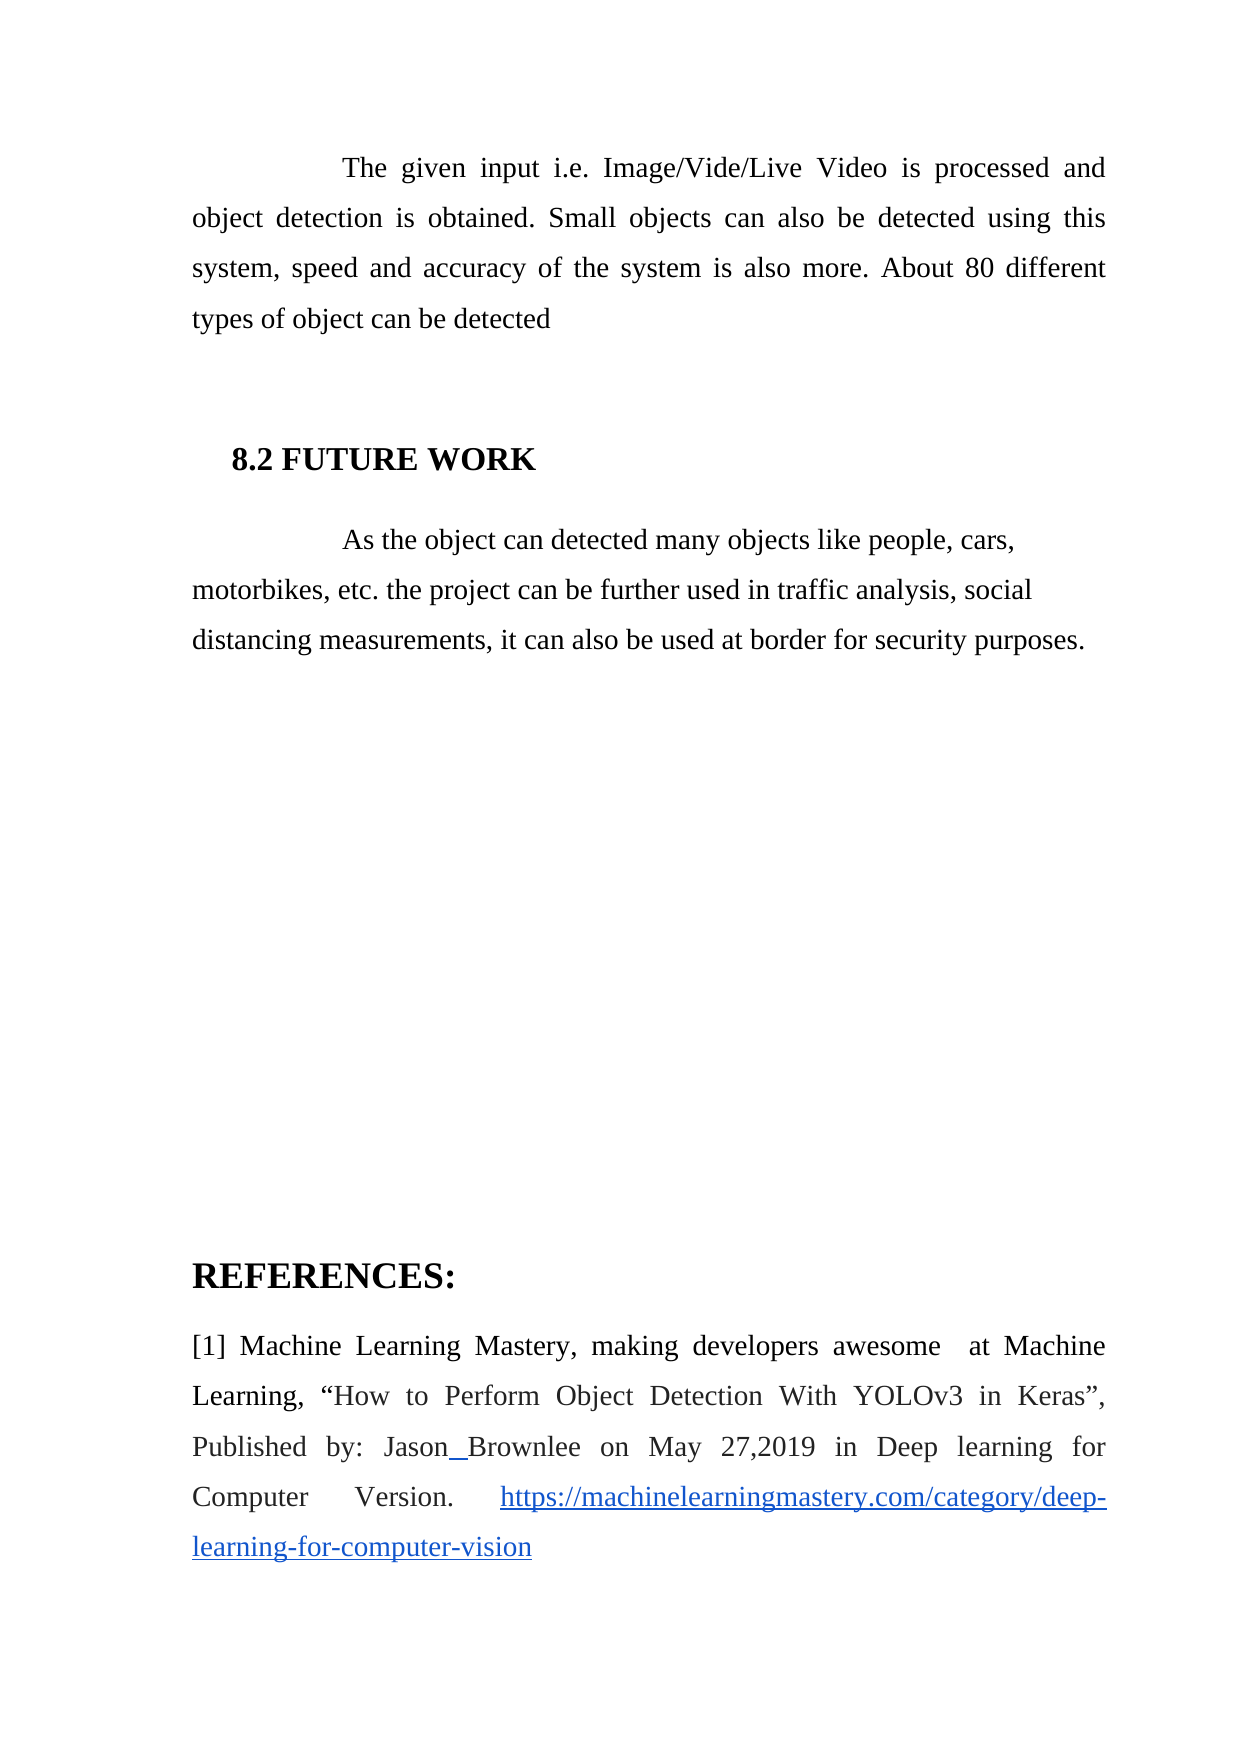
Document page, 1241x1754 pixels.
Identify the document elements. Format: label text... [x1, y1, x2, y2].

text REFERENCES: [192, 1254, 1107, 1297]
text The given input i.e. Image/Vide/Live Video is processed and object detection is obtained. Small objects can also be detected using this system, speed and accuracy of the system is also more. About 80 different types of object can be detected [192, 150, 1107, 334]
text As the object can detected many objects like people, cars, motorbikes, etc. the project can be further used in traffic analysis, social distancing measurements, it can also be used at border for security purposes. [192, 522, 1107, 656]
text 8.2 FUTURE WORK [231, 439, 1107, 478]
text [1] Machine Learning Mastery, making developers awesome at Machine Learning, “How to Perform Object Detection With YOLOv3 in Keras”, Published by: Jason Brownlee on May 27,2019 in Deep learning for Computer Version. https://machinelearningmastery.com/category/deep-learning-for-computer-vision [192, 1328, 1107, 1563]
